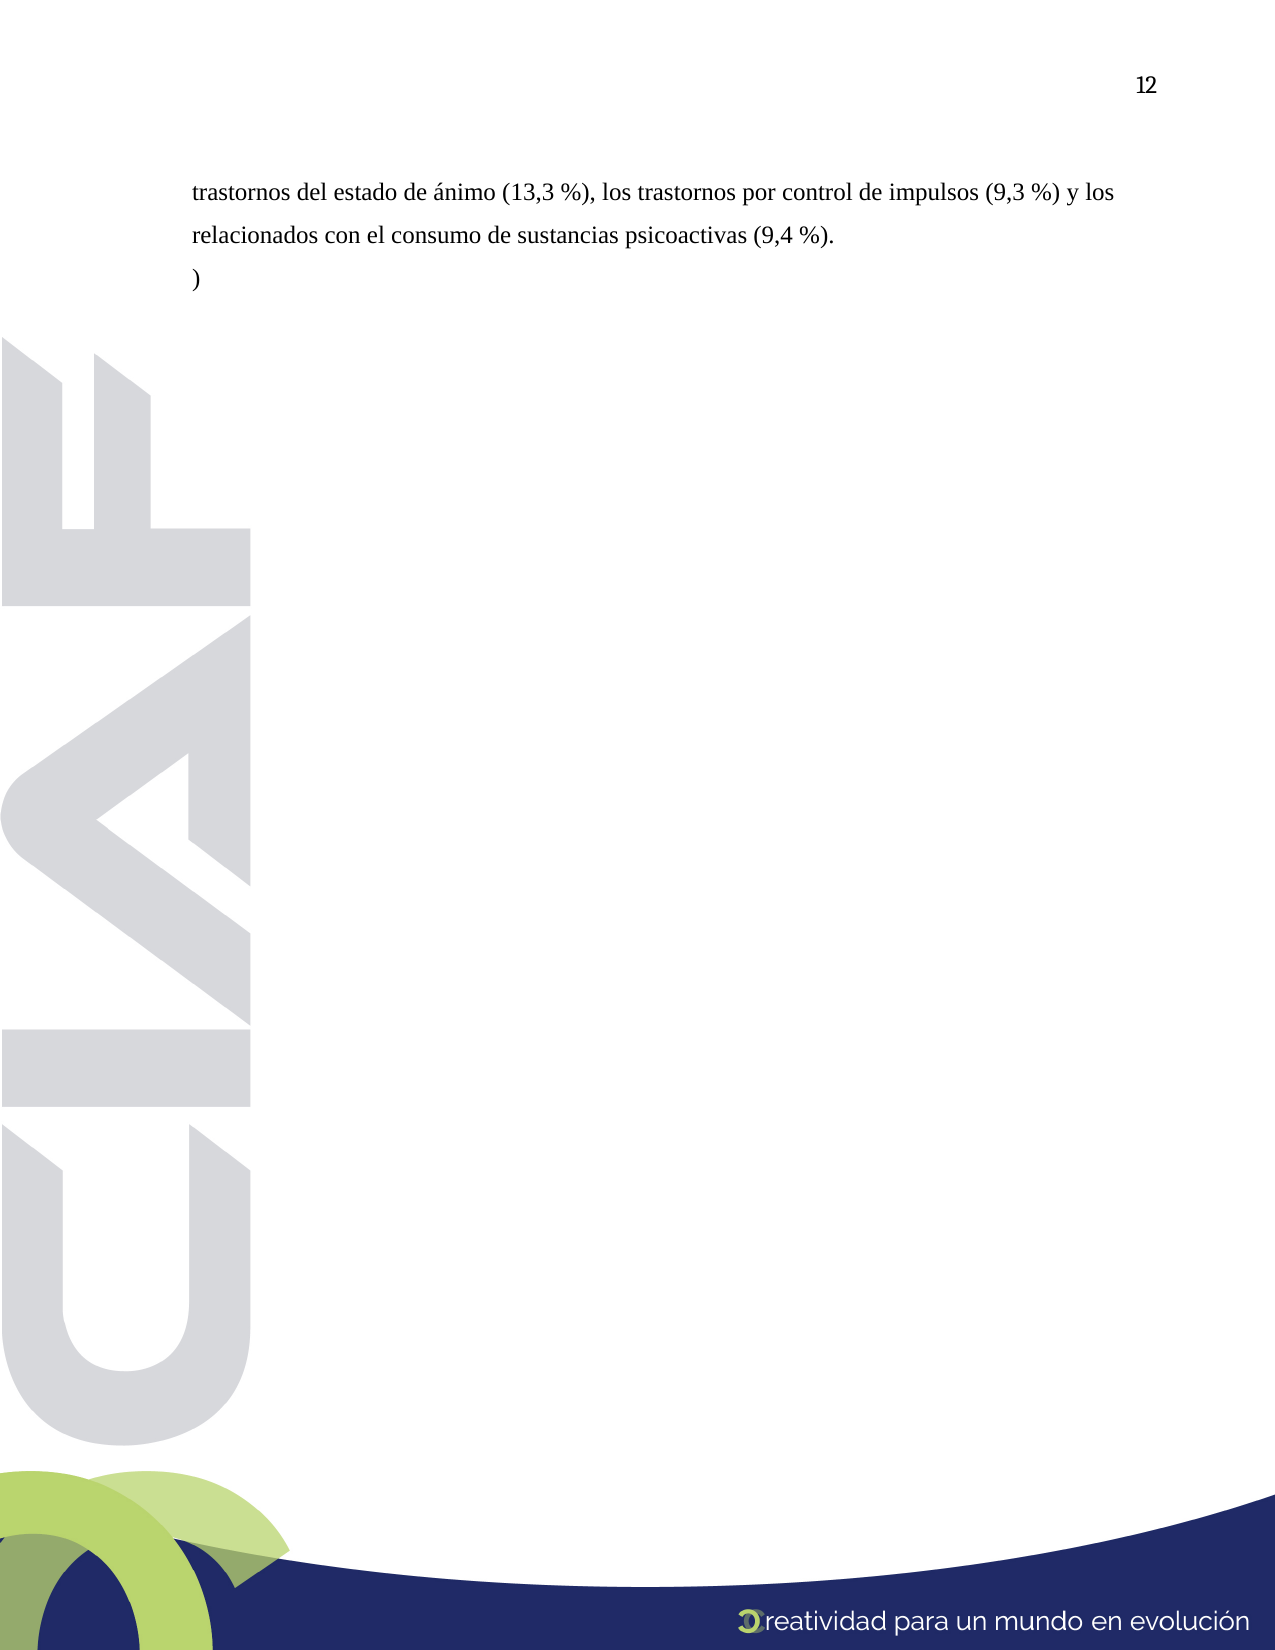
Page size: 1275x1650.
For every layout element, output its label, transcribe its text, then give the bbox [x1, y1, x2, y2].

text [192, 177, 1157, 249]
picture [0, 0, 1275, 1650]
text ) [192, 263, 1157, 292]
